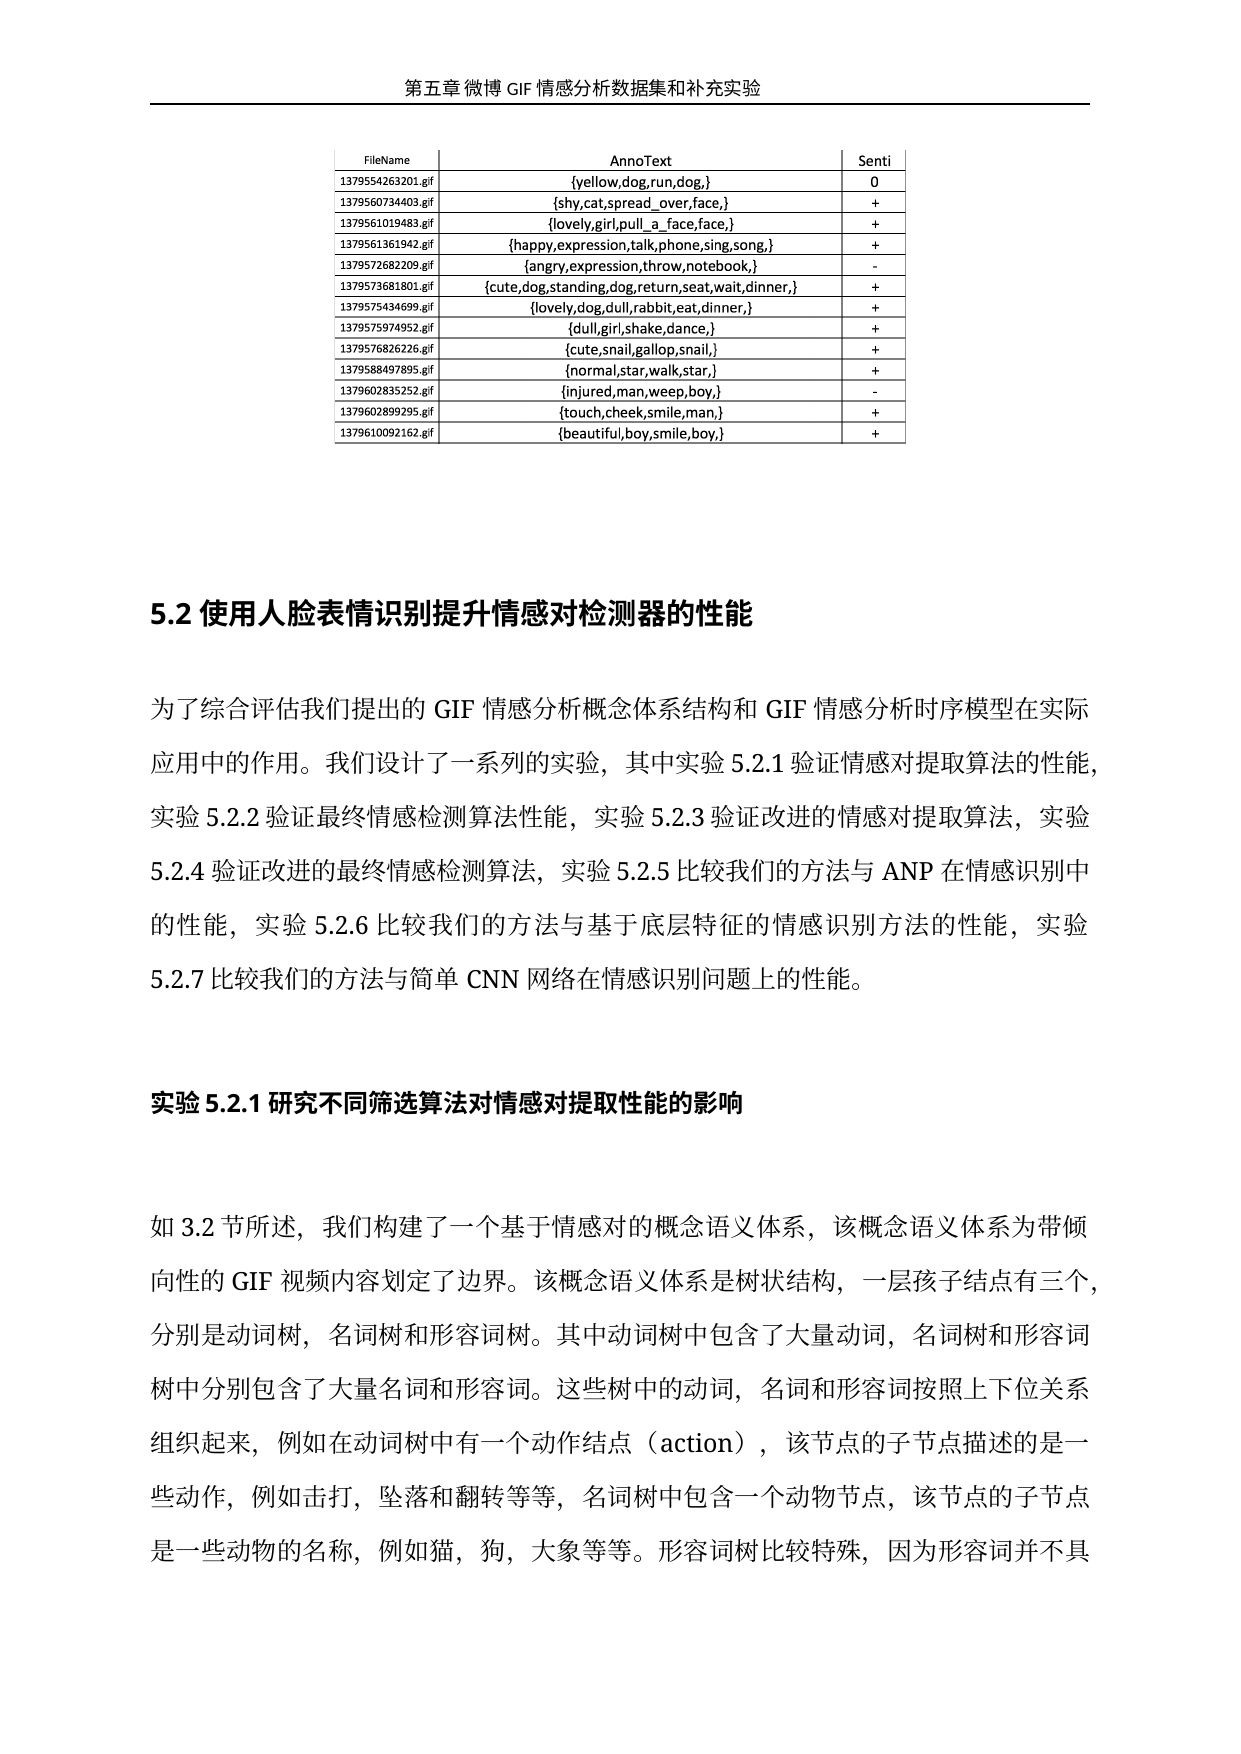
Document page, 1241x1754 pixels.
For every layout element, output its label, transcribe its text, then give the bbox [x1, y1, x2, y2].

picture [334, 150, 906, 444]
text 为了综合评估我们提出的 GIF 情感分析概念体系结构和 GIF 情感分析时序模型在实际应用中的作用。我们设计了一系列的实验，其中实验5.2.1验证情感对提取算法的性能，实验5.2.2验证最终情感检测算法性能，实验5.2.3验证改进的情感对提取算法，实验5.2.4 验证改进的最终情感检测算法，实验5.2.5比较我们的方法与 ANP 在情感识别中的性能，实验5.2.6比较我们的方法与基于底层特征的情感识别方法的性能，实验5.2.7比较我们的方法与简单 CNN 网络在情感识别问题上的性能。 [150, 690, 1090, 996]
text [150, 1208, 1090, 1567]
text 5.2 使用人脸表情识别提升情感对检测器的性能 [150, 591, 1090, 633]
text 实验5.2.1 研究不同筛选算法对情感对提取性能的影响 [150, 1084, 1090, 1120]
